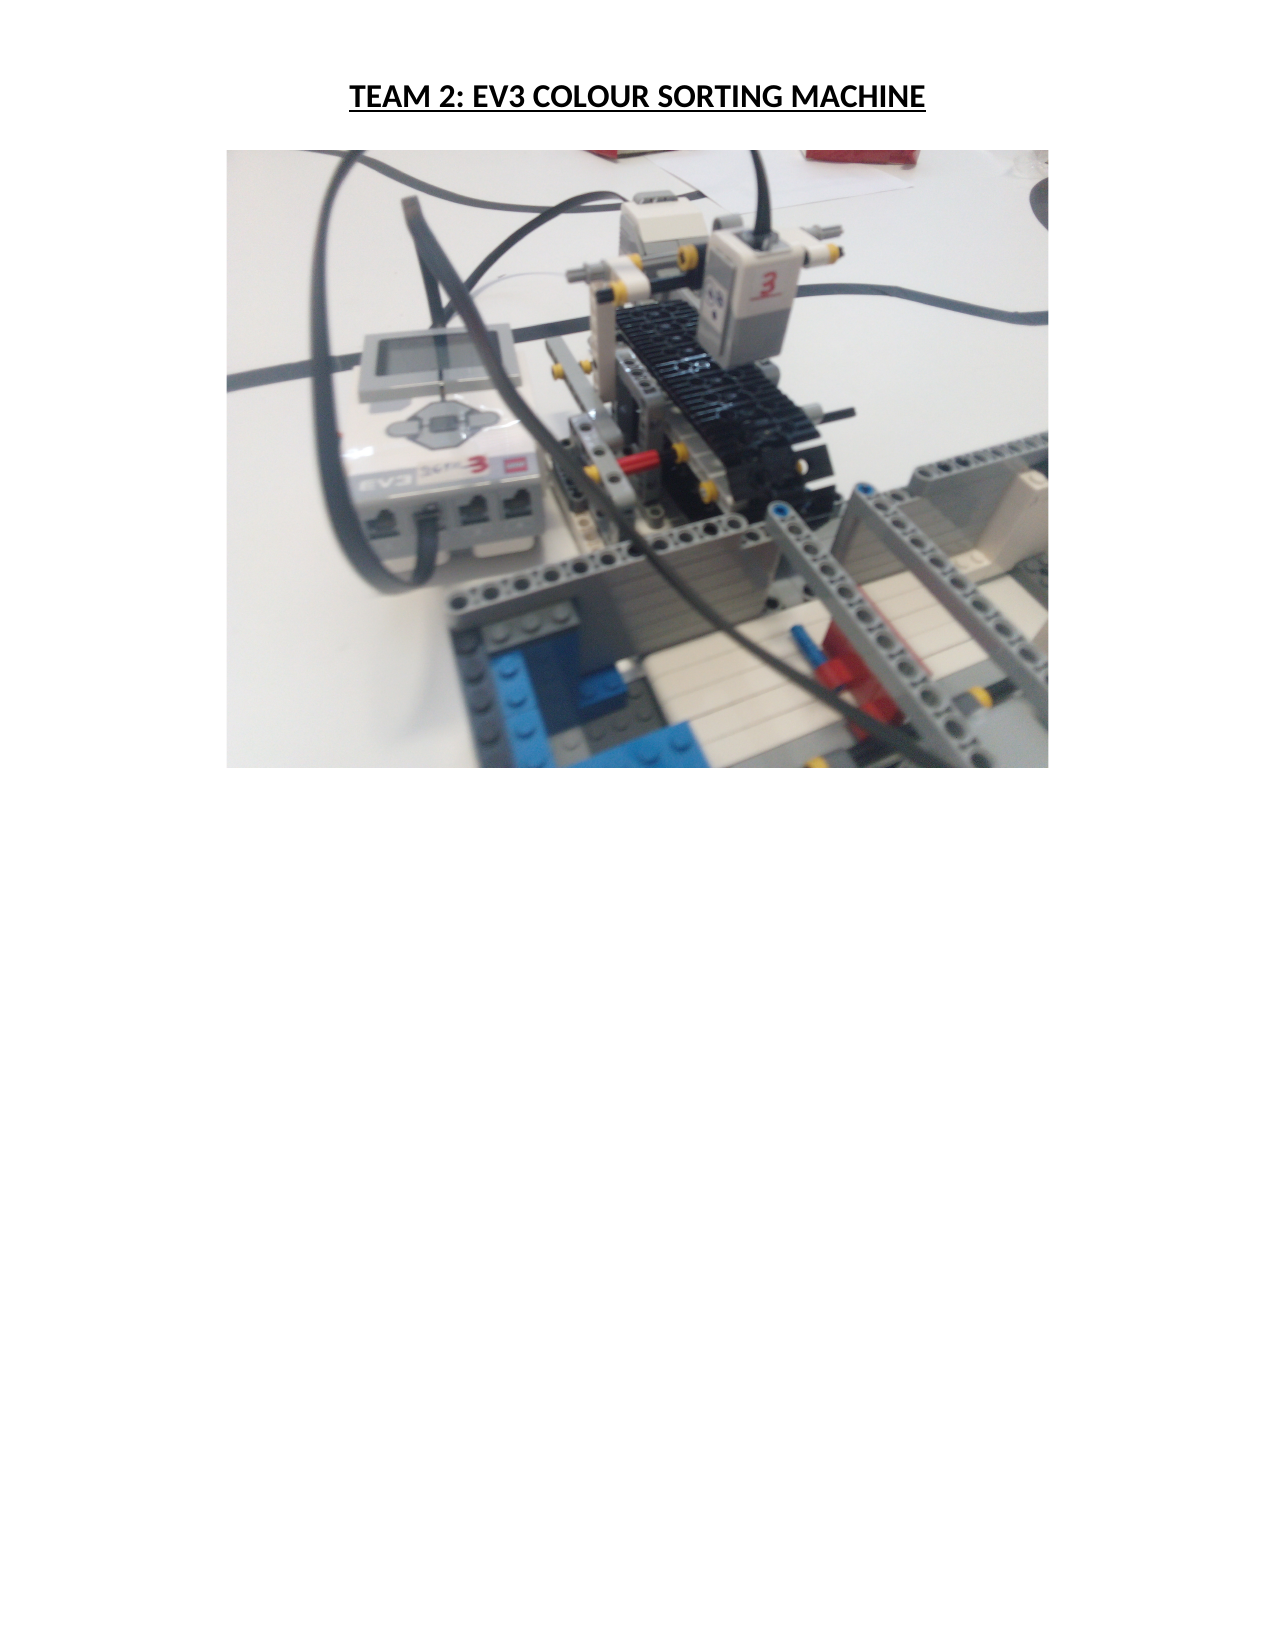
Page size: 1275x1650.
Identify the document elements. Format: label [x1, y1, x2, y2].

picture [226, 150, 1049, 768]
